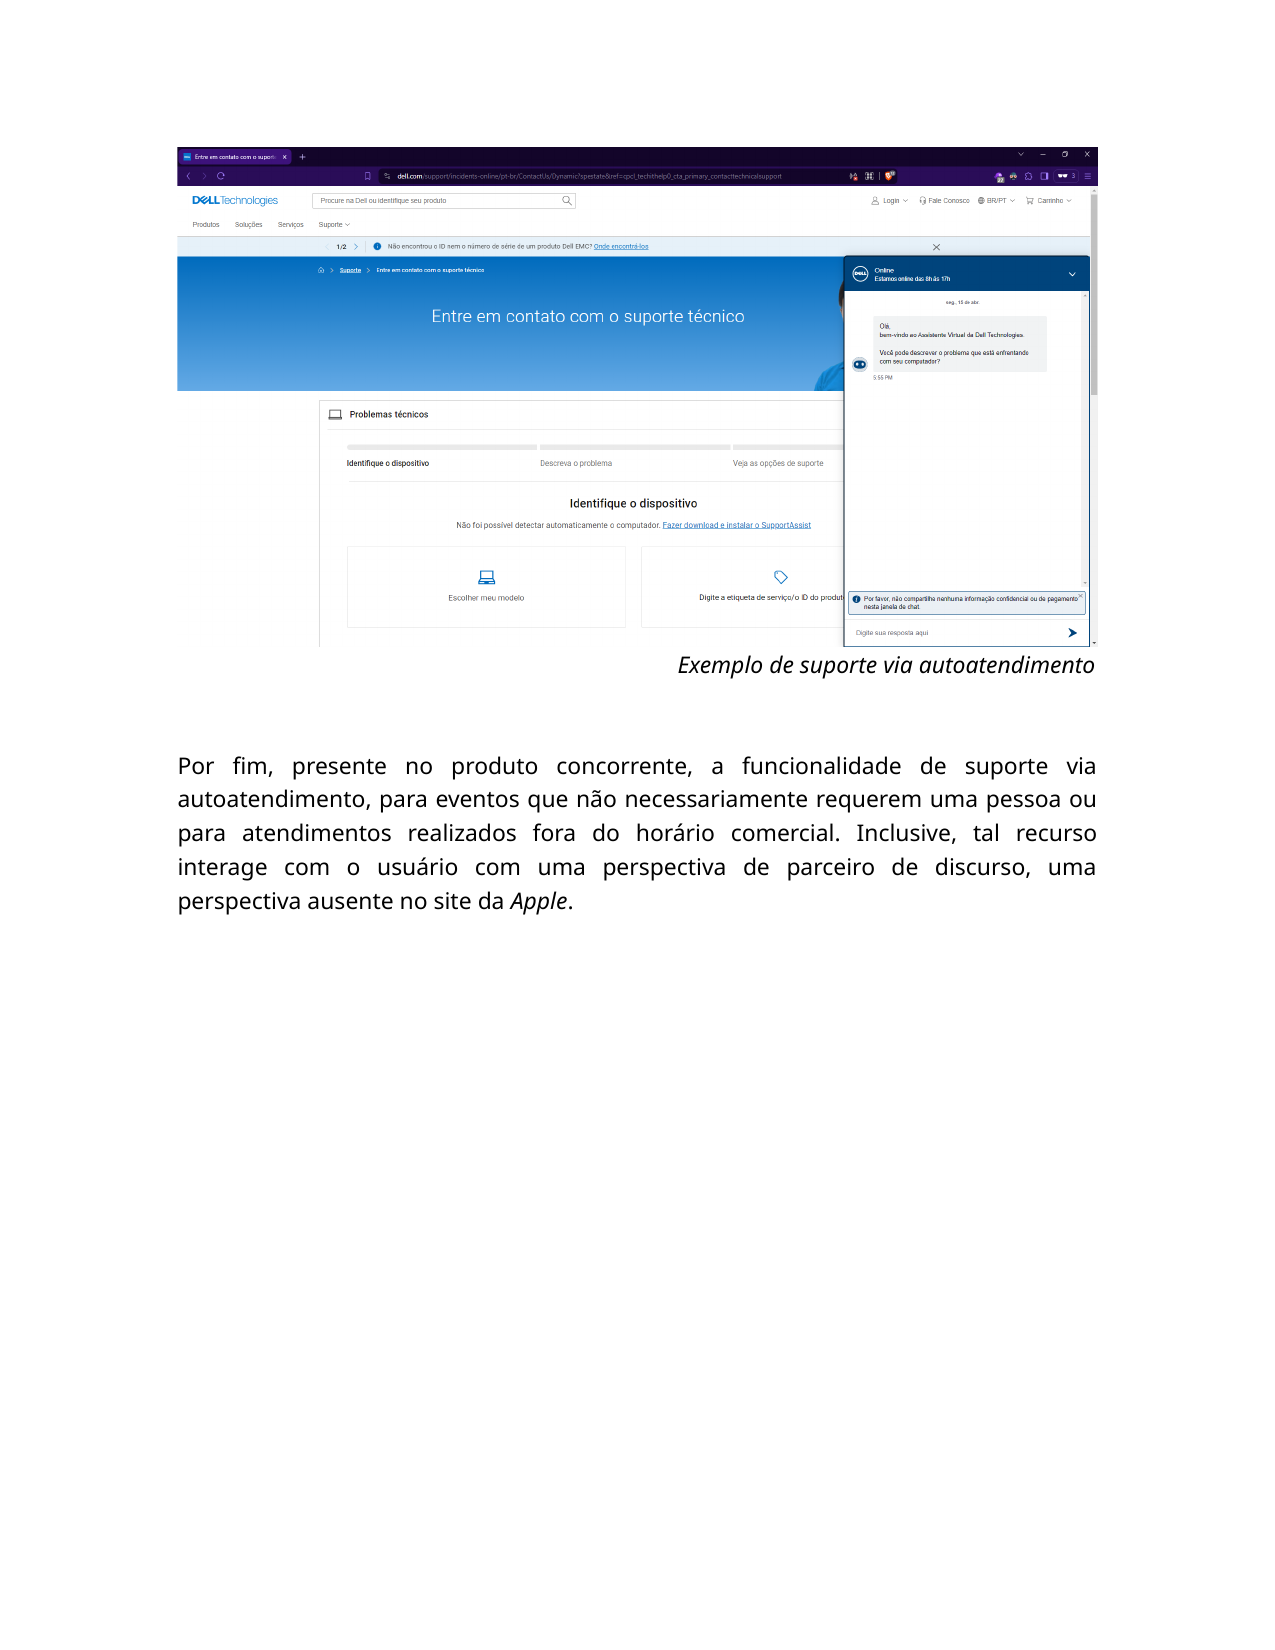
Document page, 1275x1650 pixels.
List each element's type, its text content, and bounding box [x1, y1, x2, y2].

picture [177, 147, 1098, 647]
text Por fim, presente no produto concorrente, a funcionalidade de suporte via autoatendimento, para eventos que não necessariamente requerem uma pessoa ou para atendimentos realizados fora do horário comercial. Inclusive, tal recurso interage com o usuário com uma perspectiva de parceiro de discurso, uma perspectiva ausente no site da Apple. [177, 749, 1098, 916]
text Exemplo de suporte via autoatendimento [177, 647, 1098, 680]
